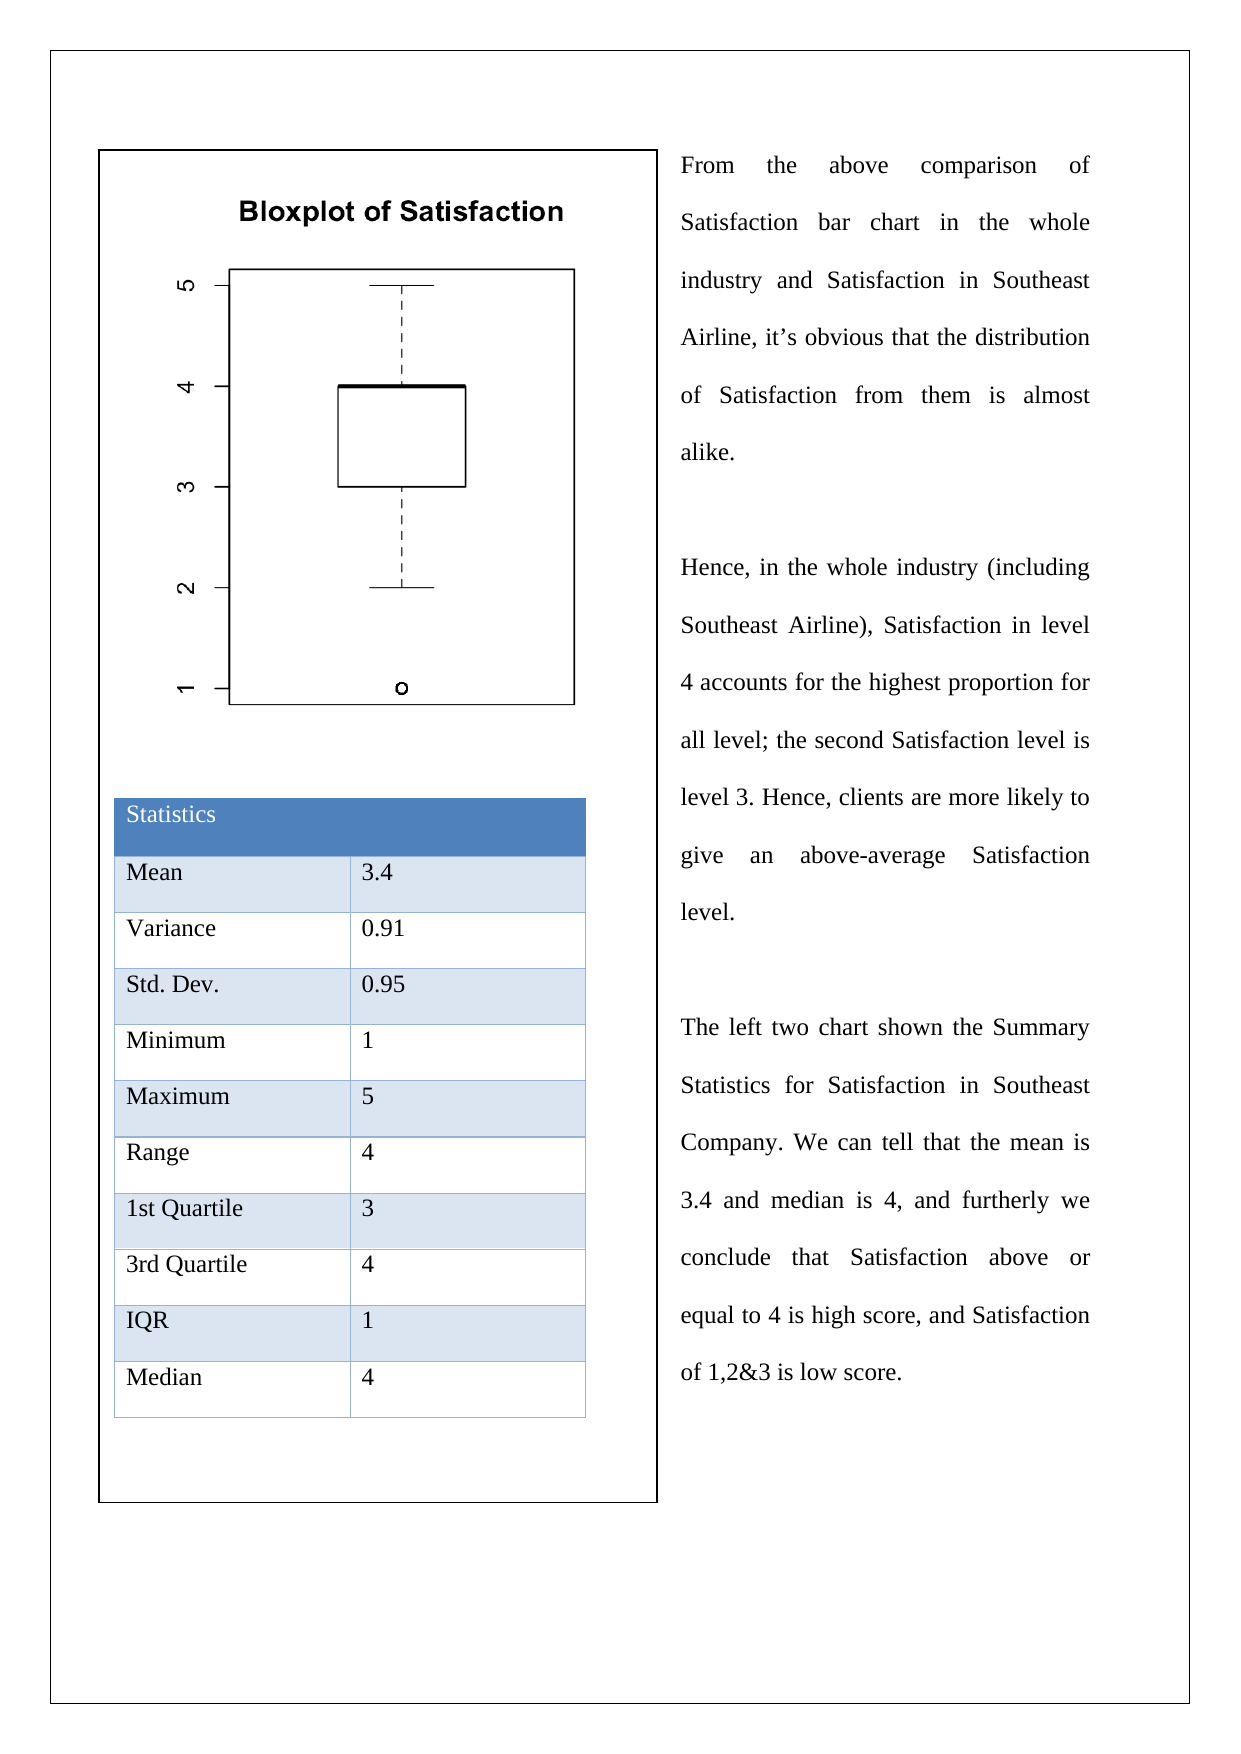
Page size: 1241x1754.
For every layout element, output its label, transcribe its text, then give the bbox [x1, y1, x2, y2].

text From the above comparison of Satisfaction bar chart in the whole industry and Satisfaction in Southeast Airline, it’s obvious that the distribution of Satisfaction from them is almost alike. [658, 150, 1090, 466]
text The left two chart shown the Summary Statistics for Satisfaction in Southeast Company. We can tell that the mean is 3.4 and median is 4, and furtherly we conclude that Satisfaction above or equal to 4 is high score, and Satisfaction of 1,2&3 is low score. [658, 1012, 1090, 1386]
text Hence, in the whole industry (including Southeast Airline), Satisfaction in level 4 accounts for the highest proportion for all level; the second Satisfaction level is level 3. Hence, clients are more likely to give an above-average Satisfaction level. [658, 552, 1090, 926]
picture [114, 157, 635, 794]
